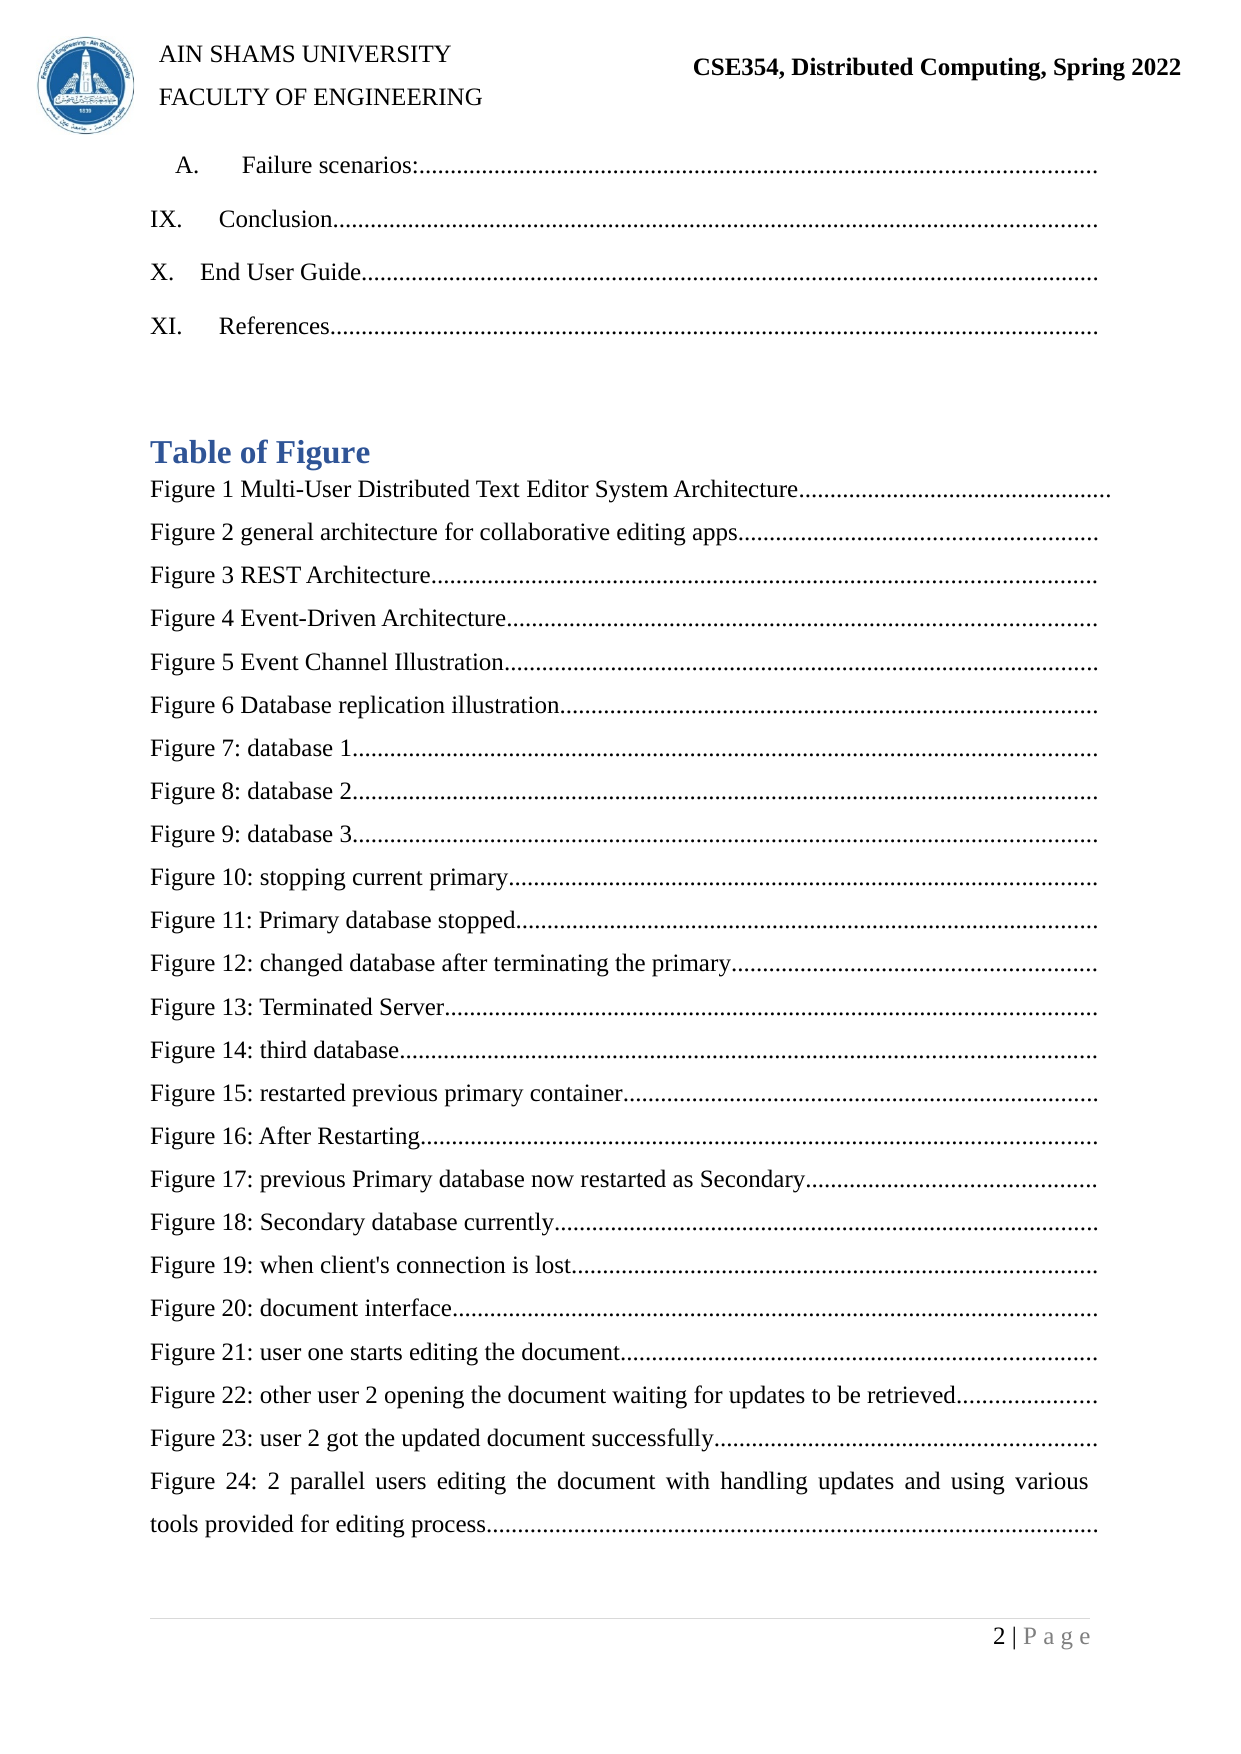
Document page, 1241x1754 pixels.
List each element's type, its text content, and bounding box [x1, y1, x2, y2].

text Figure 20: document interface 48 [150, 1293, 1090, 1322]
text Figure 4 Event-Driven Architecture 14 [150, 603, 1090, 632]
text Figure 22: other user 2 opening the document waiting for updates to be retrieved 49 [150, 1380, 1090, 1408]
text Figure 15: restarted previous primary container 44 [150, 1078, 1090, 1107]
text Figure 5 Event Channel Illustration 14 [150, 647, 1090, 675]
text Figure 17: previous Primary database now restarted as Secondary 45 [150, 1164, 1090, 1193]
text Figure 10: stopping current primary 42 [150, 862, 1090, 891]
text Figure 18: Secondary database currently 45 [150, 1207, 1090, 1236]
text Figure 19: when client's connection is lost 46 [150, 1250, 1090, 1279]
text Figure 8: database 2 41 [150, 776, 1090, 805]
text Figure 23: user 2 got the updated document successfully 50 [150, 1423, 1090, 1452]
text Figure 13: Terminated Server 43 [150, 992, 1090, 1020]
text Figure 24: 2 parallel users editing the document with handling updates and using various tools provided for editing process. 50 [150, 1466, 1090, 1538]
text Figure 14: third database 43 [150, 1035, 1090, 1063]
text Figure 16: After Restarting 44 [150, 1121, 1090, 1150]
text Figure 11: Primary database stopped 42 [150, 905, 1090, 934]
subtitle Table of Figure [150, 433, 1090, 471]
text Figure 7: database 1 41 [150, 733, 1090, 762]
picture [36, 36, 135, 135]
text Figure 12: changed database after terminating the primary 43 [150, 948, 1090, 977]
text Figure 3 REST Architecture 13 [150, 560, 1090, 589]
text Figure 2 general architecture for collaborative editing apps 11 [150, 517, 1090, 546]
text Figure 9: database 3 42 [150, 819, 1090, 848]
text Figure 6 Database replication illustration 38 [150, 690, 1090, 718]
text Figure 1 Multi-User Distributed Text Editor System Architecture 9 [150, 474, 1090, 503]
text Figure 21: user one starts editing the document 48 [150, 1337, 1090, 1365]
